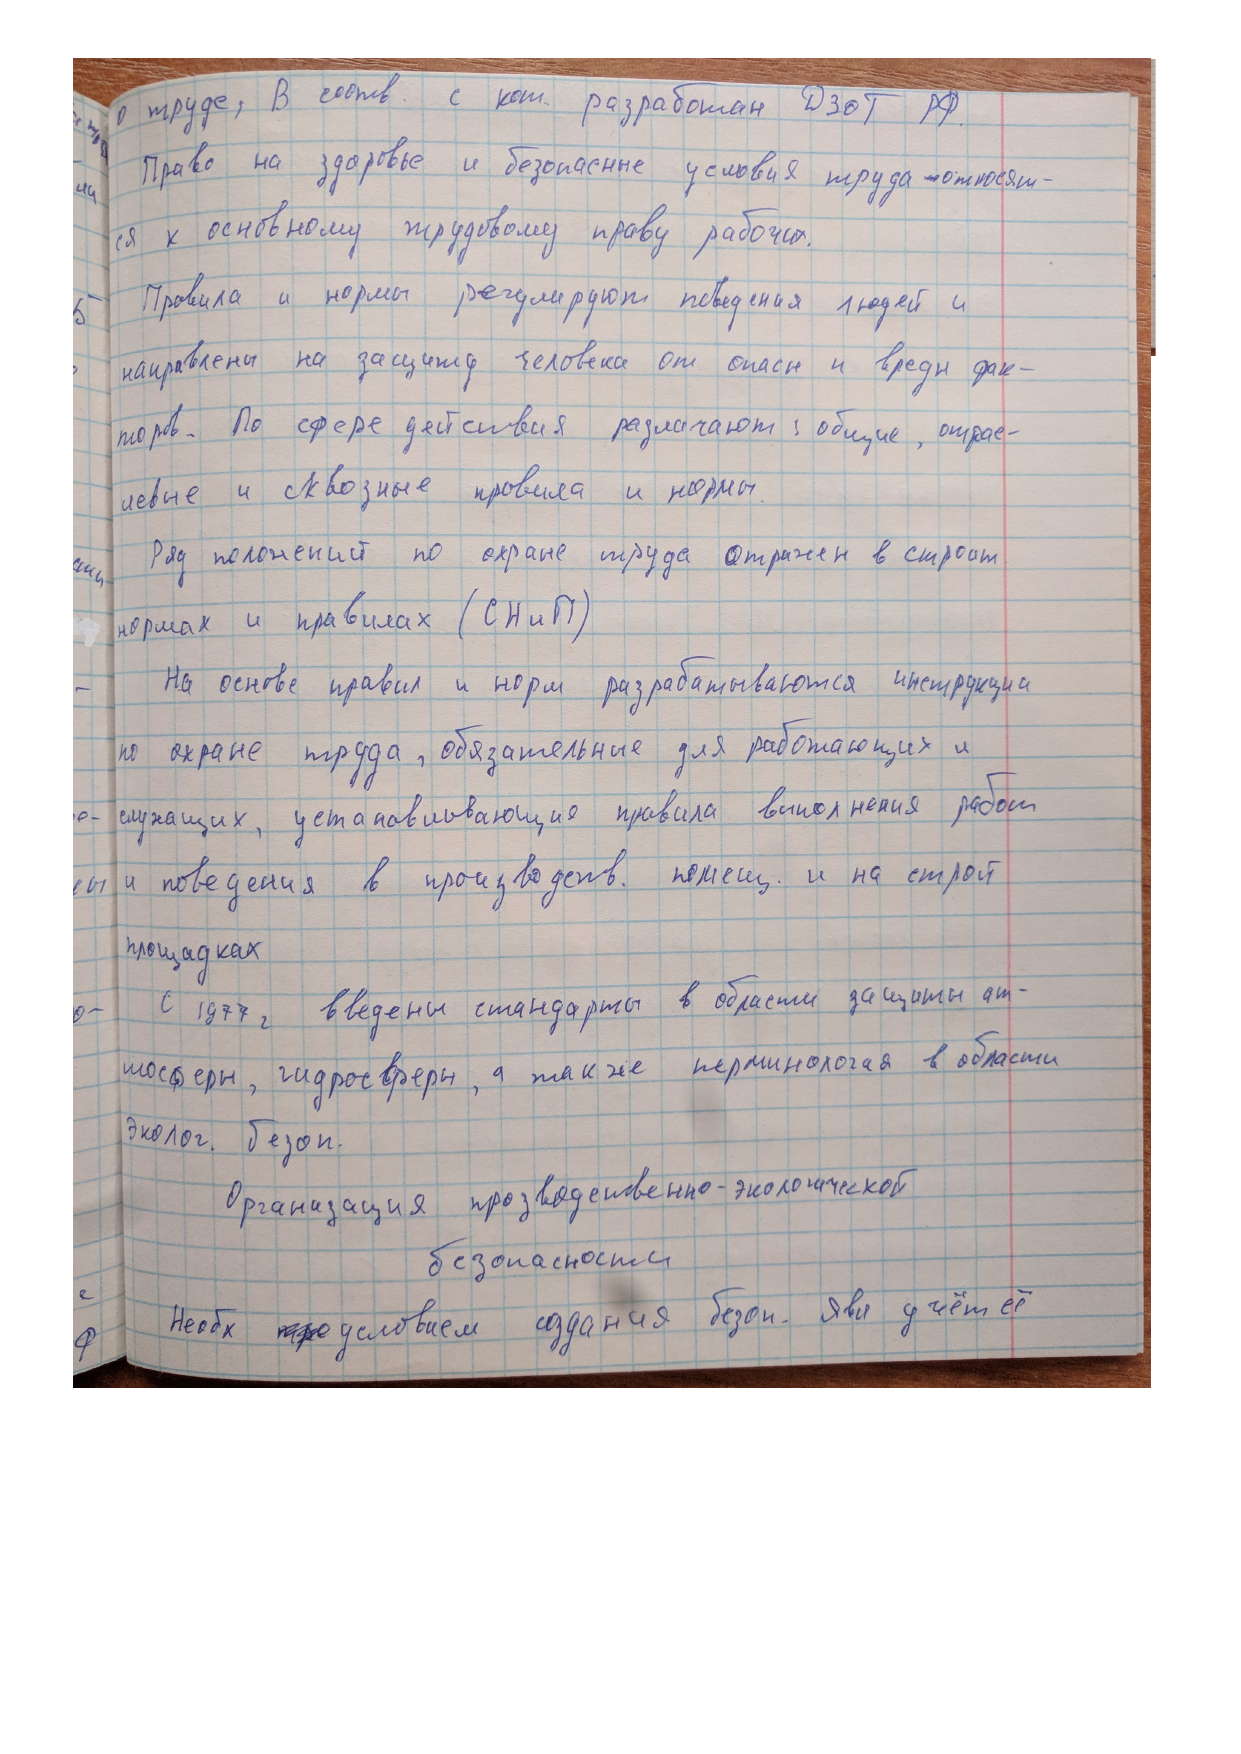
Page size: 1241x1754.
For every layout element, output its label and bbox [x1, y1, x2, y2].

picture [73, 58, 1156, 1388]
